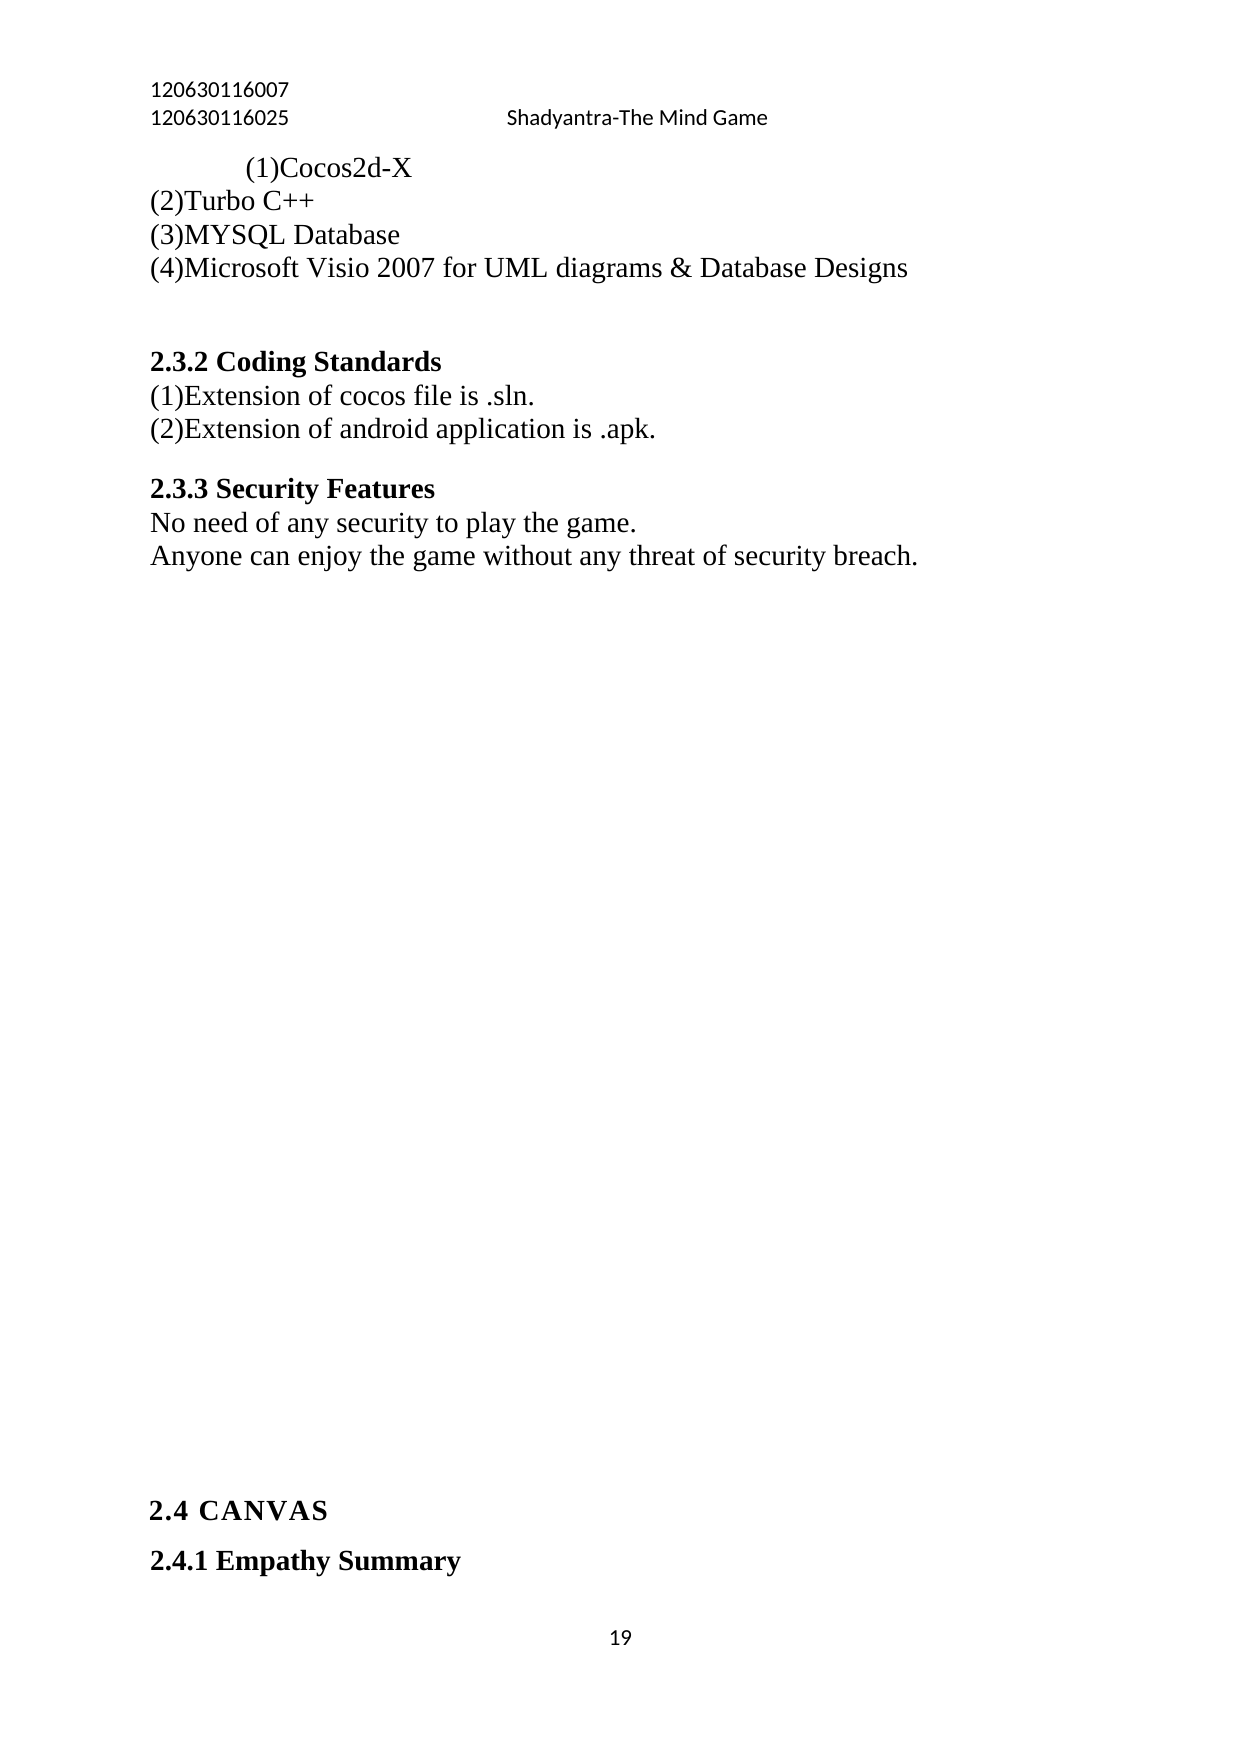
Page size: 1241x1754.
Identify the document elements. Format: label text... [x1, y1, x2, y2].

text 2.4.1 Empathy Summary [150, 1543, 1090, 1576]
text Anyone can enjoy the game without any threat of security breach. [150, 538, 1090, 572]
text (4)Microsoft Visio 2007 for UML diagrams & Database Designs [150, 251, 1090, 284]
subtitle 2.4 CANVAS [148, 1493, 1092, 1526]
text 2.3.2 Coding Standards [150, 344, 1090, 378]
text (1)Extension of cocos file is .sln. [150, 378, 1090, 411]
text (2)Extension of android application is .apk. [150, 411, 1090, 445]
text (1)Cocos2d-X [150, 150, 1090, 183]
text No need of any security to play the game. [150, 505, 1090, 538]
text (3)MYSQL Database [150, 217, 1090, 251]
text (2)Turbo C++ [150, 183, 1090, 217]
text 2.3.3 Security Features [150, 471, 1090, 505]
